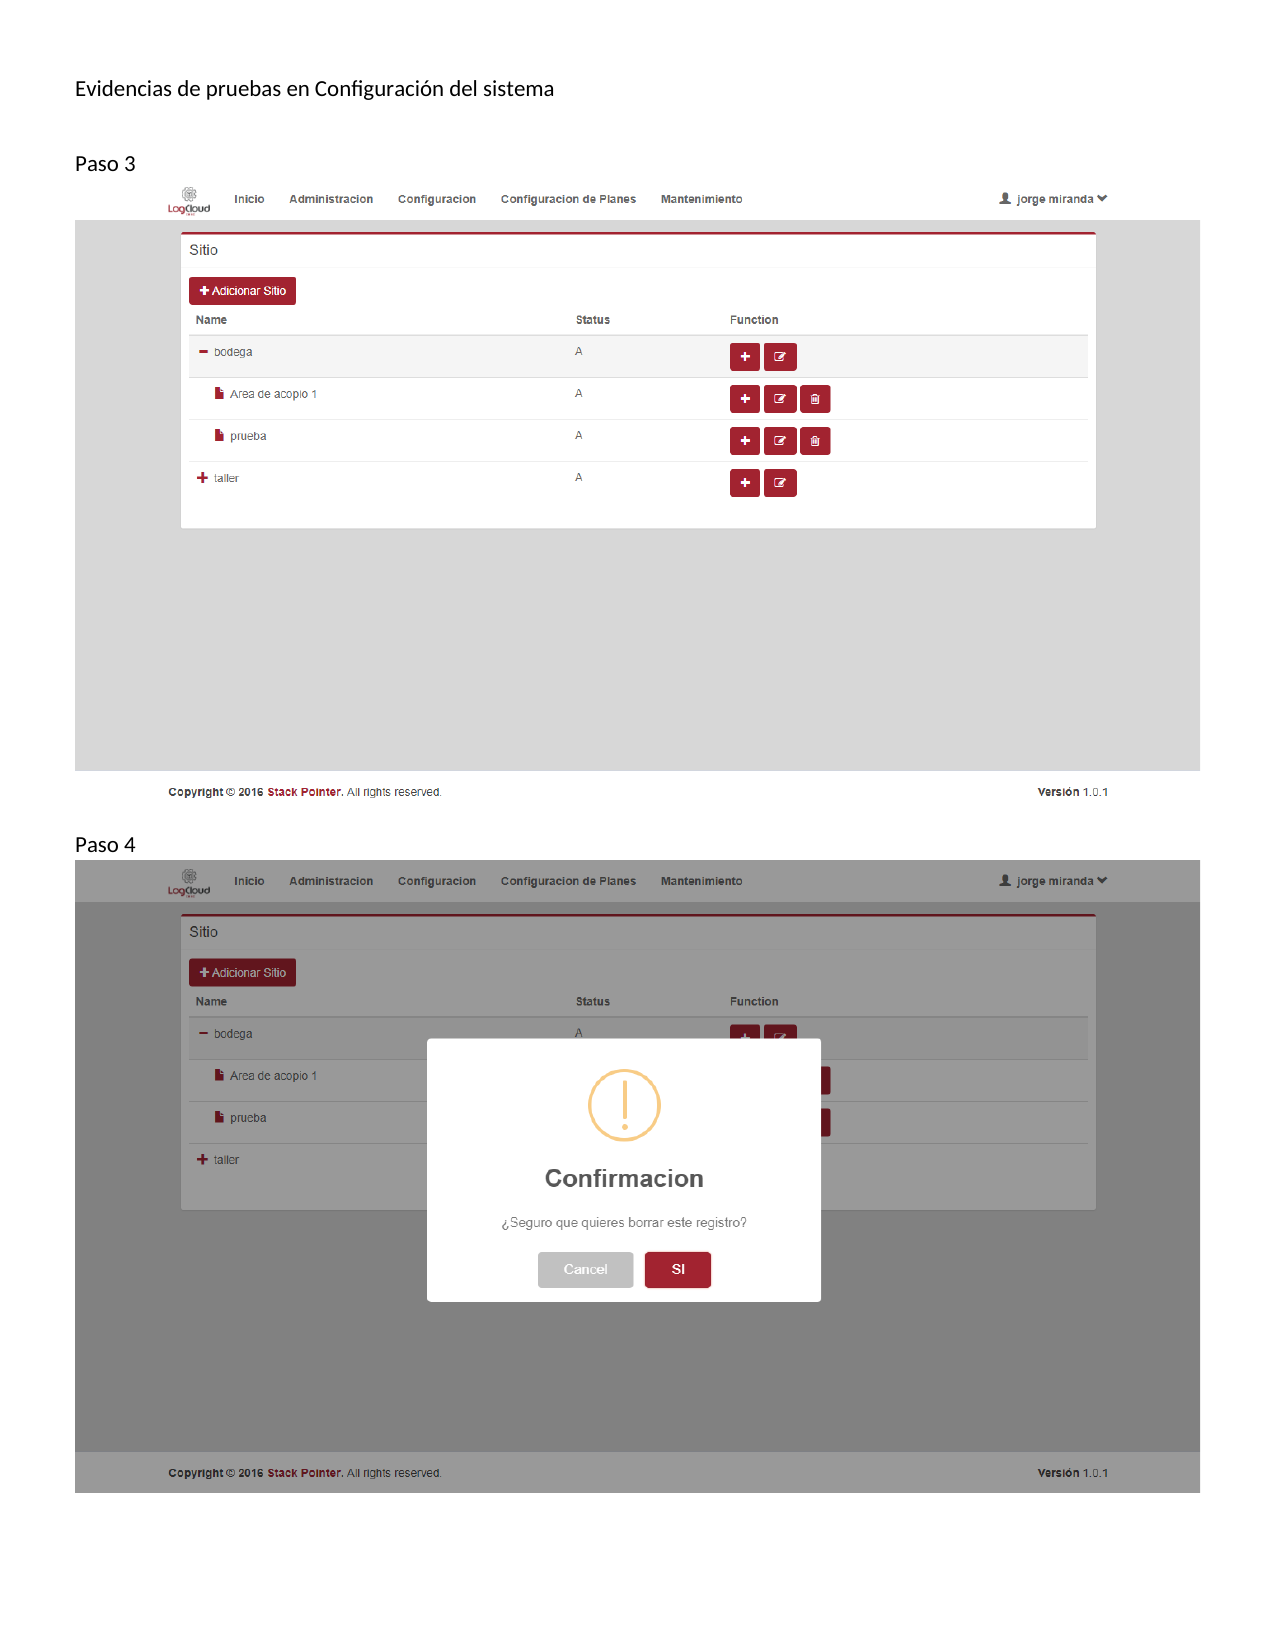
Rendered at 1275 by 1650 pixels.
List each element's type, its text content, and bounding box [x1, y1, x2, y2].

text Paso 4 [75, 830, 1200, 860]
text Paso 3 [75, 149, 1200, 178]
picture [75, 178, 1200, 812]
picture [75, 860, 1200, 1493]
